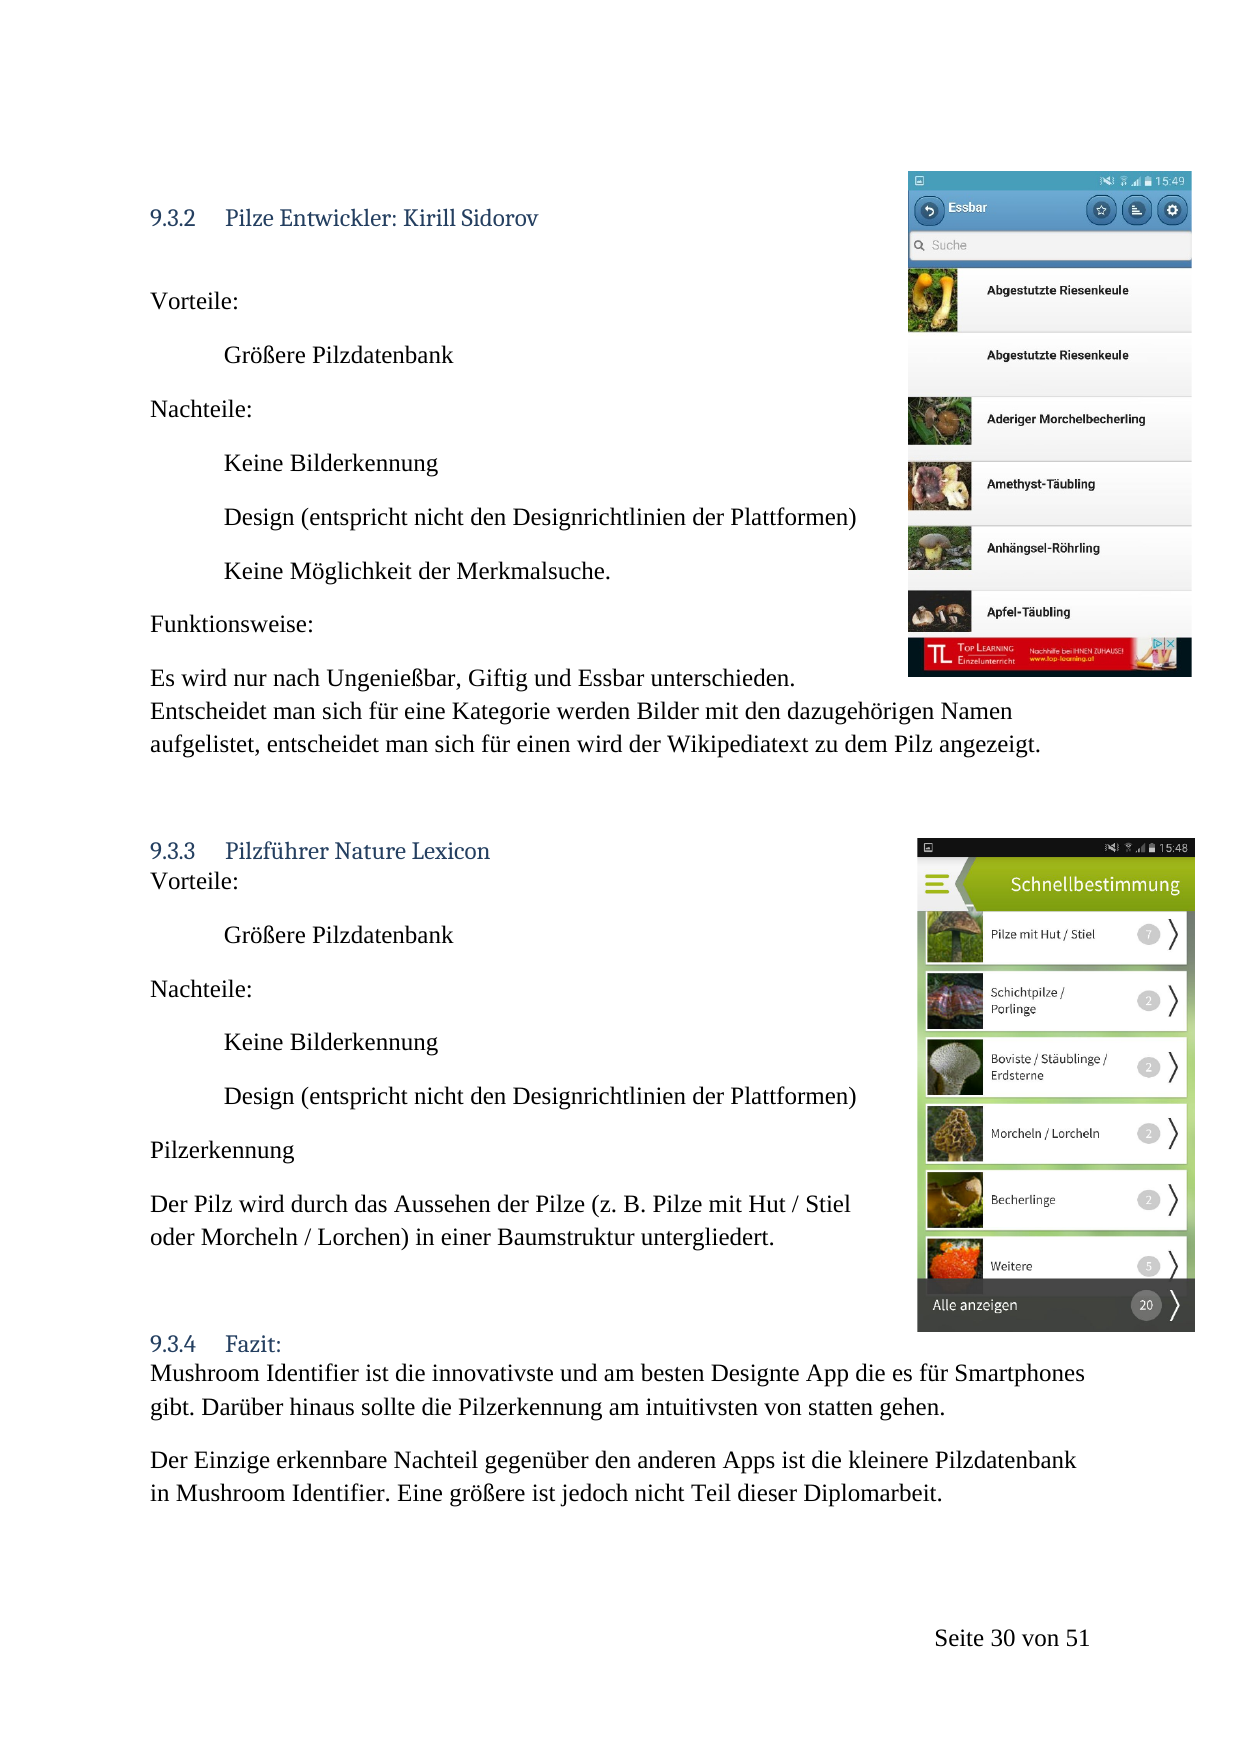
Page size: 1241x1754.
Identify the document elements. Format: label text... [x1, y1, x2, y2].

text Keine Bilderkennung [150, 448, 908, 477]
picture [917, 838, 1195, 1332]
subtitle Fazit: [150, 1330, 1090, 1358]
text Design (entspricht nicht den Designrichtlinien der Plattformen) [150, 1081, 917, 1110]
subtitle Pilze Entwickler: Kirill Sidorov [150, 204, 908, 233]
text Der Einzige erkennbare Nachteil gegenüber den anderen Apps ist die kleinere Pilzdatenbank in Mushroom Identifier. Eine größere ist jedoch nicht Teil dieser Diplomarbeit. [150, 1445, 1090, 1507]
text Es wird nur nach Ungenießbar, Giftig und Essbar unterschieden. Entscheidet man sich für eine Kategorie werden Bilder mit den dazugehörigen Namen aufgelistet, entscheidet man sich für einen wird der Wikipediatext zu dem Pilz angezeigt. [150, 663, 1090, 758]
text Mushroom Identifier ist die innovativste und am besten Designte App die es für Smartphones gibt. Darüber hinaus sollte die Pilzerkennung am intuitivsten von statten gehen. [150, 1358, 1090, 1420]
text Funktionsweise: [150, 609, 908, 638]
text Keine Bilderkennung [150, 1027, 917, 1056]
text Design (entspricht nicht den Designrichtlinien der Plattformen) [150, 502, 908, 531]
text Nachteile: [150, 974, 917, 1002]
text Nachteile: [150, 394, 908, 423]
text Vorteile: [150, 866, 917, 895]
text Pilzerkennung [150, 1135, 917, 1164]
text Vorteile: [150, 286, 908, 315]
picture [908, 171, 1192, 677]
text Keine Möglichkeit der Merkmalsuche. [150, 556, 908, 584]
text Größere Pilzdatenbank [150, 340, 908, 369]
text Größere Pilzdatenbank [150, 920, 917, 948]
subtitle Pilzführer Nature Lexicon [150, 837, 1090, 866]
text Der Pilz wird durch das Aussehen der Pilze (z. B. Pilze mit Hut / Stiel oder Morcheln / Lorchen) in einer Baumstruktur untergliedert. [150, 1189, 917, 1251]
